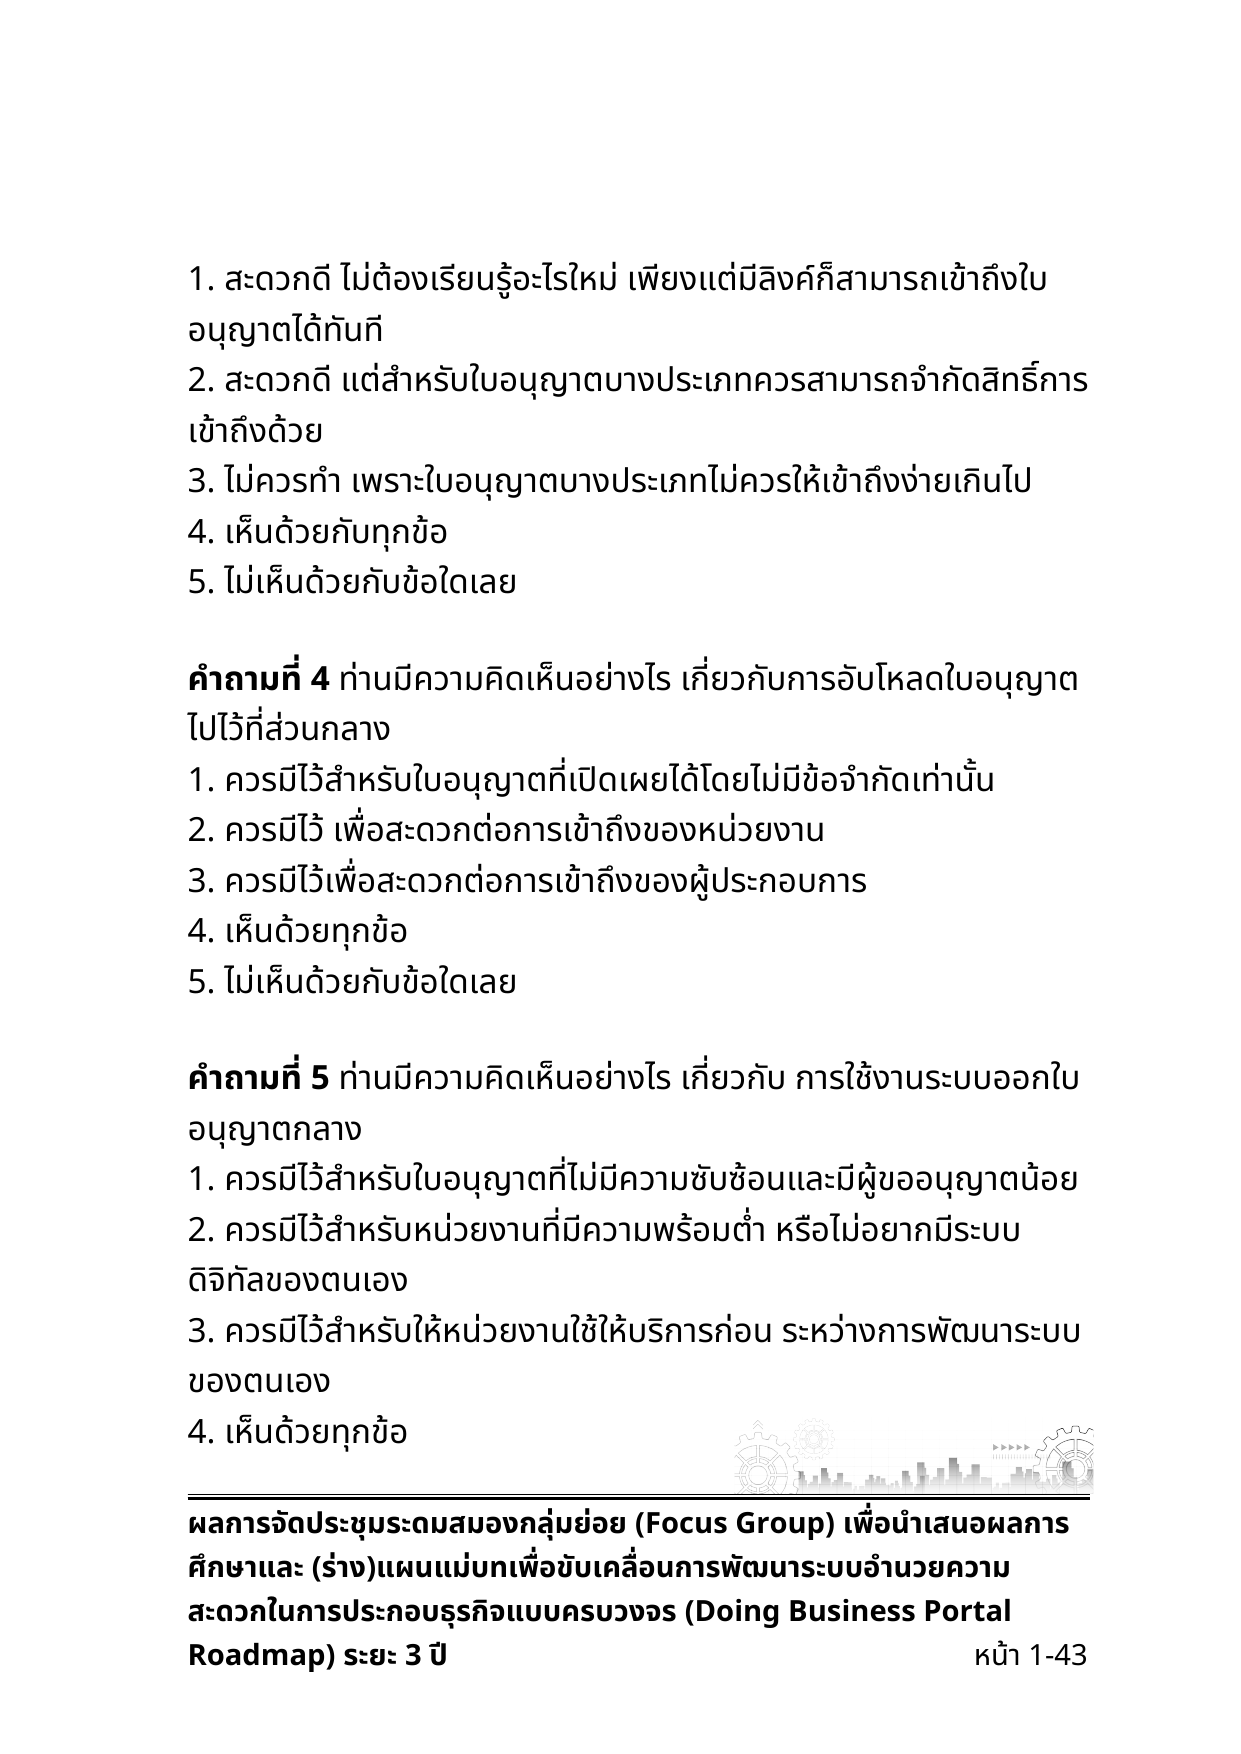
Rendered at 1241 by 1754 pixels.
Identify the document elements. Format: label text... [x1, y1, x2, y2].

text 3. ควรมีไว้สำหรับให้หน่วยงานใช้ให้บริการก่อน ระหว่างการพัฒนาระบบของตนเอง [187, 1307, 1090, 1408]
text 4. เห็นด้วยทุกข้อ [187, 1408, 1090, 1458]
text 3. ไม่ควรทำ เพราะใบอนุญาตบางประเภทไม่ควรให้เข้าถึงง่ายเกินไป [187, 457, 1090, 508]
text 4. เห็นด้วยทุกข้อ [187, 907, 1090, 958]
text 4. เห็นด้วยกับทุกข้อ [187, 508, 1090, 558]
text 1. ควรมีไว้สำหรับใบอนุญาตที่ไม่มีความซับซ้อนและมีผู้ขออนุญาตน้อย [187, 1155, 1090, 1206]
text คำถามที่ 4 ท่านมีความคิดเห็นอย่างไร เกี่ยวกับการอับโหลดใบอนุญาตไปไว้ที่ส่วนกลาง [187, 654, 1090, 755]
text 5. ไม่เห็นด้วยกับข้อใดเลย [187, 958, 1090, 1008]
text 2. สะดวกดี แต่สำหรับใบอนุญาตบางประเภทควรสามารถจำกัดสิทธิ์การเข้าถึงด้วย [187, 356, 1090, 457]
text คำถามที่ 5 ท่านมีความคิดเห็นอย่างไร เกี่ยวกับ การใช้งานระบบออกใบอนุญาตกลาง [187, 1054, 1090, 1155]
text 1. สะดวกดี ไม่ต้องเรียนรู้อะไรใหม่ เพียงแต่มีลิงค์ก็สามารถเข้าถึงใบอนุญาตได้ทันที [187, 255, 1090, 356]
text 3. ควรมีไว้เพื่อสะดวกต่อการเข้าถึงของผู้ประกอบการ [187, 857, 1090, 907]
text 5. ไม่เห็นด้วยกับข้อใดเลย [187, 558, 1090, 609]
picture [734, 1416, 1094, 1494]
text 2. ควรมีไว้ เพื่อสะดวกต่อการเข้าถึงของหน่วยงาน [187, 806, 1090, 857]
text 2. ควรมีไว้สำหรับหน่วยงานที่มีความพร้อมต่ำ หรือไม่อยากมีระบบดิจิทัลของตนเอง [187, 1206, 1090, 1307]
text 1. ควรมีไว้สำหรับใบอนุญาตที่เปิดเผยได้โดยไม่มีข้อจำกัดเท่านั้น [187, 755, 1090, 806]
